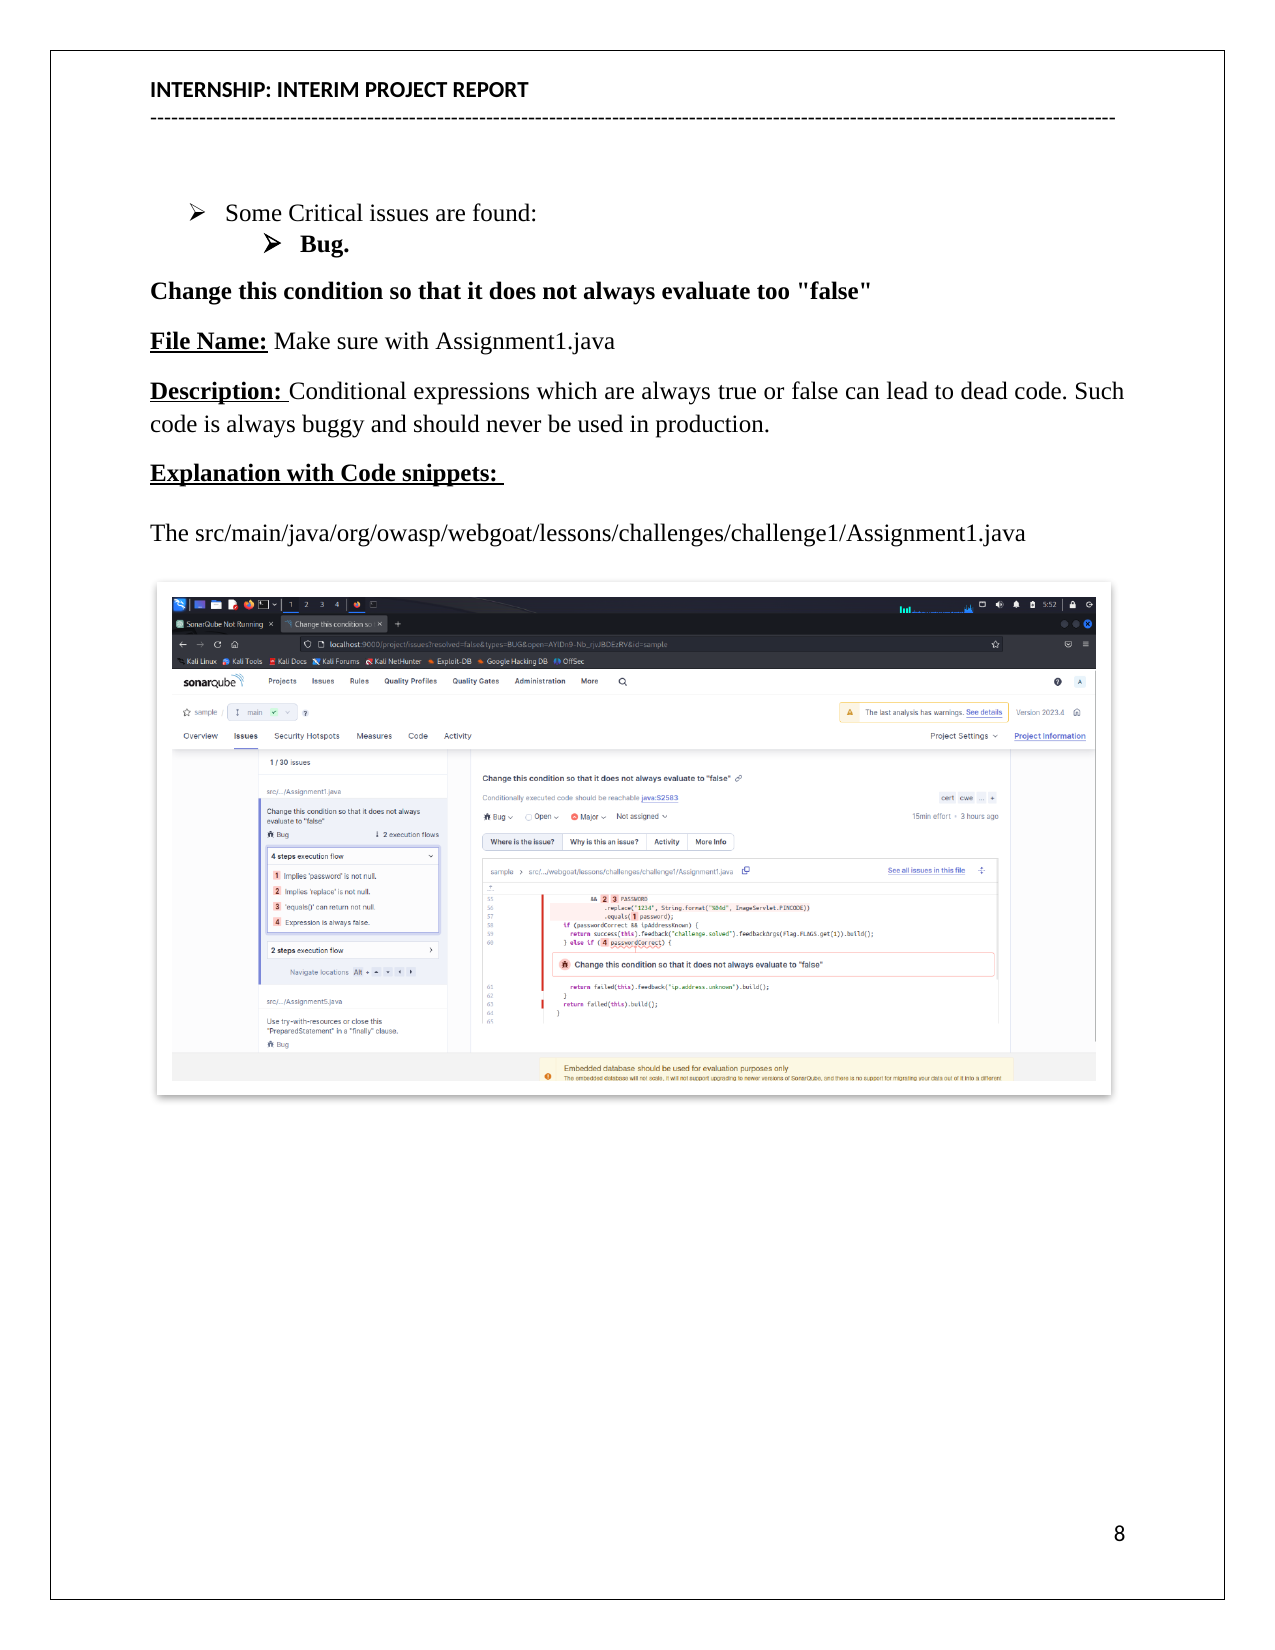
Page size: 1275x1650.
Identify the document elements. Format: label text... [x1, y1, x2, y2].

text Explanation with Code snippets: [150, 458, 1125, 487]
text Description: Conditional expressions which are always true or false can lead to dead code. Such code is always buggy and should never be used in production. [150, 376, 1125, 438]
list Bug. [262, 229, 1125, 257]
list Some Critical issues are found: [187, 198, 1125, 226]
text File Name: Make sure with Assignment1.java [150, 326, 1125, 355]
picture [172, 597, 1096, 1081]
text The src/main/java/org/owasp/webgoat/lessons/challenges/challenge1/Assignment1.java [150, 518, 1125, 547]
text Change this condition so that it does not always evaluate too "false" [150, 276, 1125, 305]
